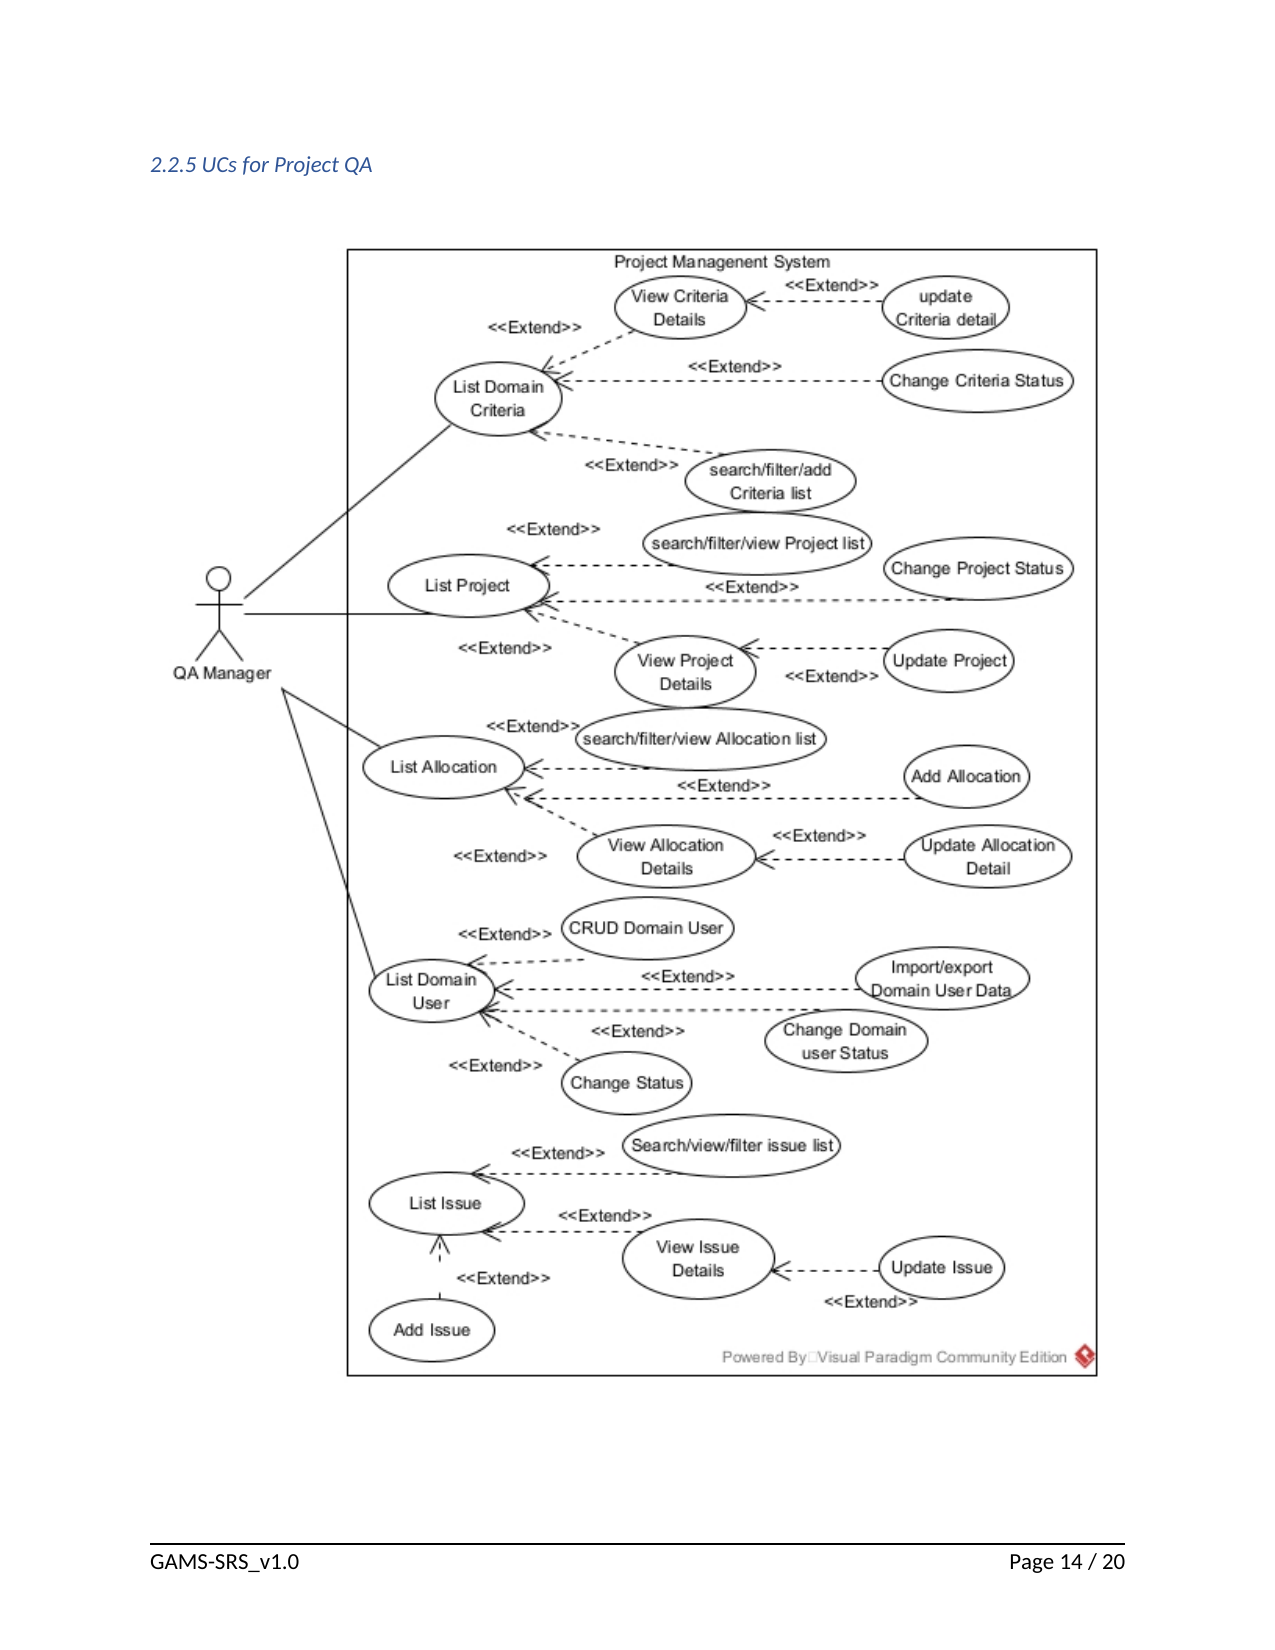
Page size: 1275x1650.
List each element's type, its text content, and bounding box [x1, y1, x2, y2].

subtitle 2.2.5 UCs for Project QA [150, 150, 1125, 178]
picture [150, 246, 1104, 1383]
